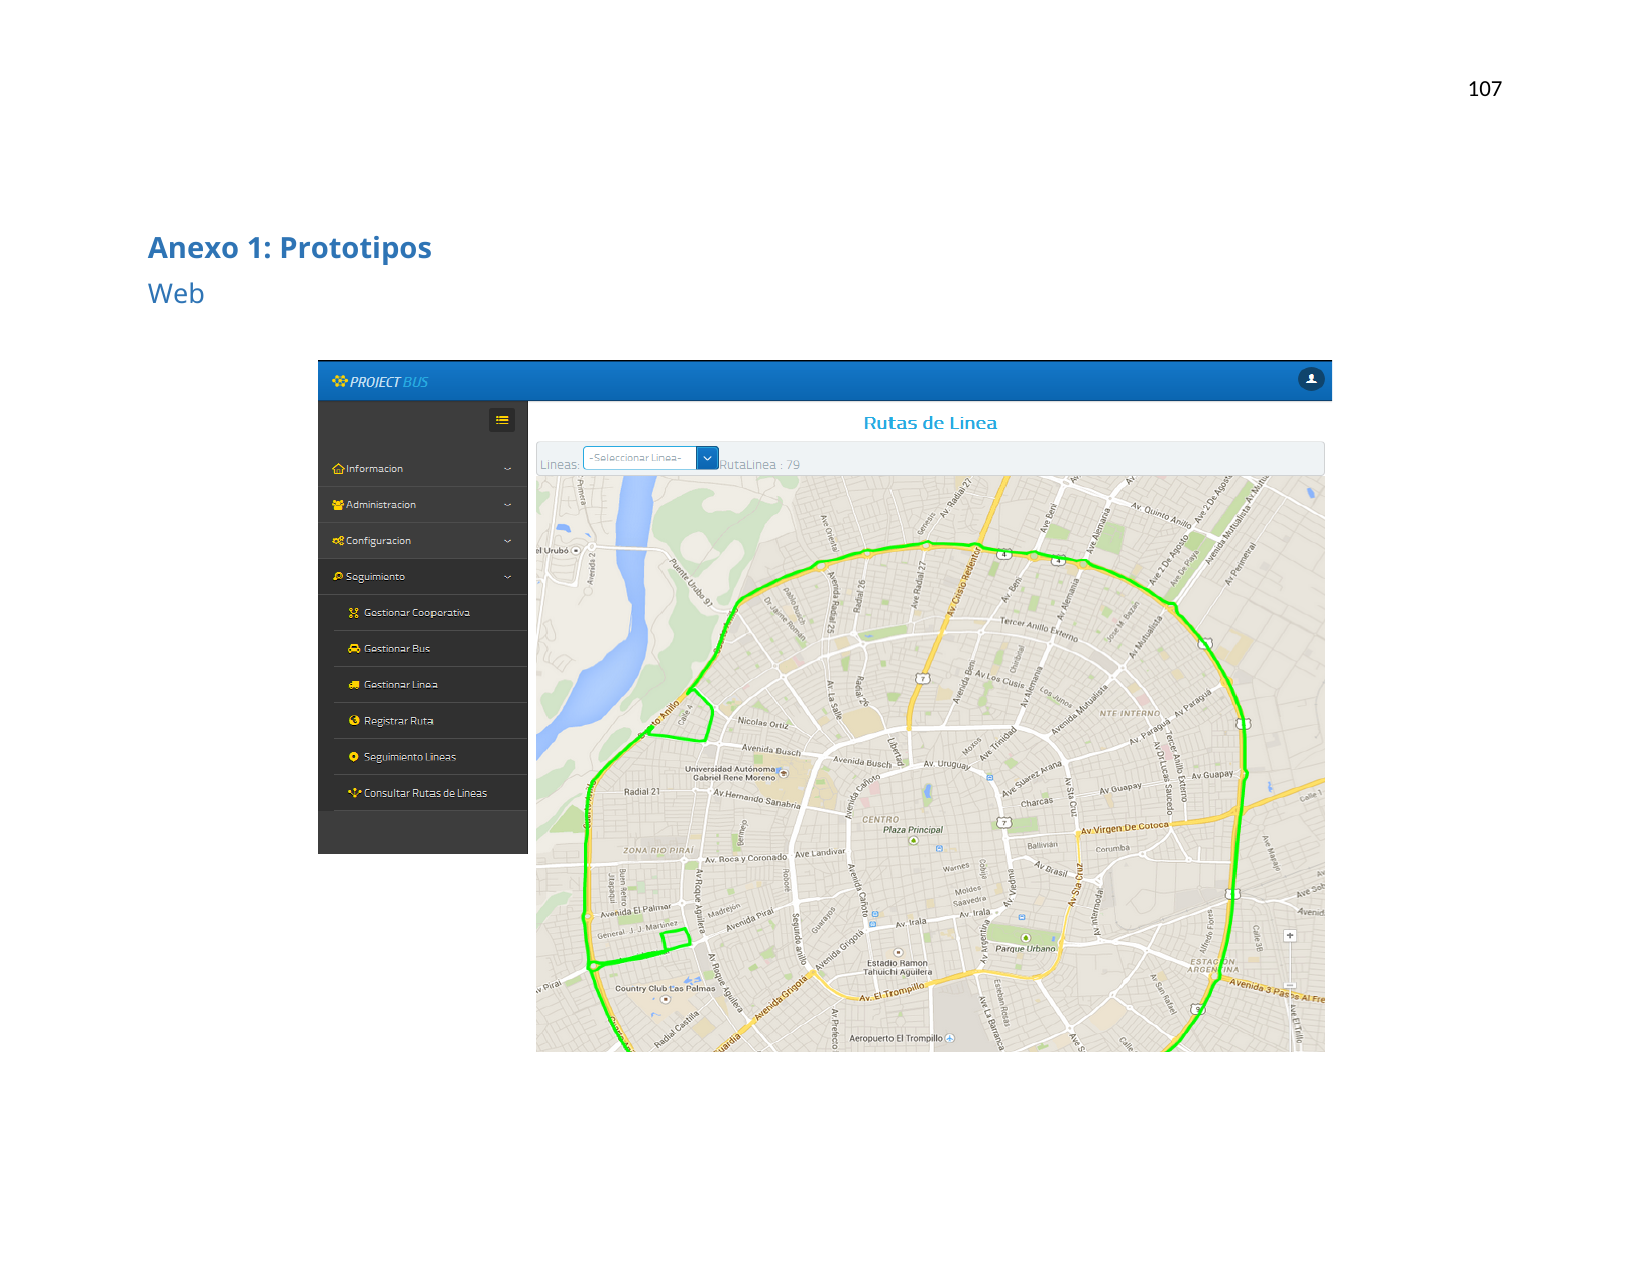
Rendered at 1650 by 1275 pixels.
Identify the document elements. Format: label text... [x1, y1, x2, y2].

subtitle Anexo 1: Prototipos [148, 227, 1502, 267]
picture [318, 360, 1333, 1052]
subtitle Web [148, 274, 1502, 311]
